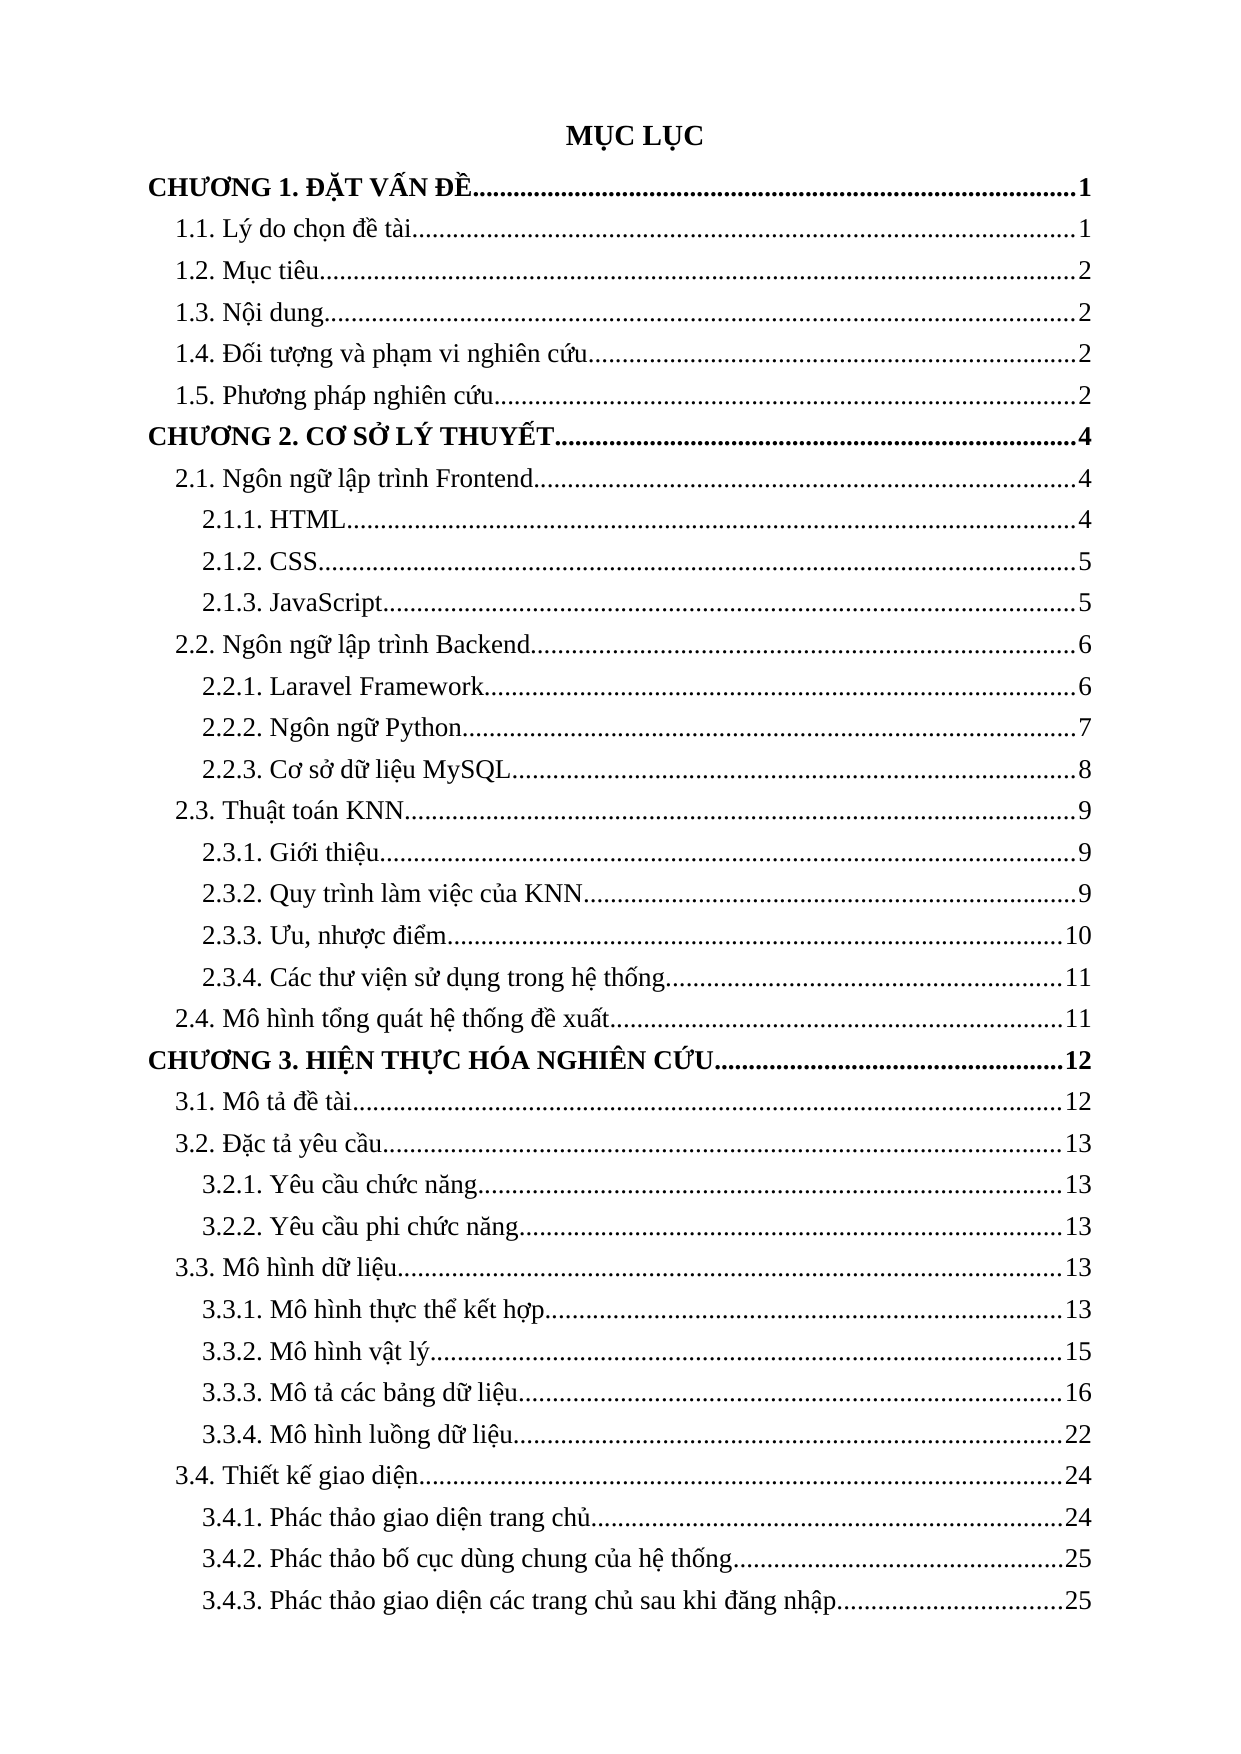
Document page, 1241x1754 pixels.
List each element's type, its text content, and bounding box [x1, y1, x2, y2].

text 1.2. Mục tiêu 2 [175, 254, 1122, 285]
text 1.4. Đối tượng và phạm vi nghiên cứu 2 [175, 337, 1122, 368]
text CHƯƠNG 3. HIỆN THỰC HÓA NGHIÊN CỨU 12 [148, 1044, 1122, 1075]
text 2.3.1. Giới thiệu 9 [202, 836, 1122, 867]
text 3.3.3. Mô tả các bảng dữ liệu 16 [202, 1376, 1122, 1407]
text 3.2.1. Yêu cầu chức năng 13 [202, 1168, 1122, 1199]
text 1.5. Phương pháp nghiên cứu 2 [175, 379, 1122, 410]
text 2.3. Thuật toán KNN 9 [175, 794, 1122, 826]
text 2.3.4. Các thư viện sử dụng trong hệ thống 11 [202, 961, 1122, 992]
text 1.3. Nội dung 2 [175, 296, 1122, 327]
text 2.1.1. HTML 4 [202, 503, 1122, 534]
text 2.2.1. Laravel Framework 6 [202, 670, 1122, 701]
text MỤC LỤC [148, 118, 1122, 152]
text 3.4.2. Phác thảo bố cục dùng chung của hệ thống 25 [202, 1542, 1122, 1574]
text 3.4. Thiết kế giao diện 24 [175, 1459, 1122, 1491]
text 2.3.2. Quy trình làm việc của KNN 9 [202, 877, 1122, 909]
text 3.3. Mô hình dữ liệu 13 [175, 1252, 1122, 1283]
text 3.3.1. Mô hình thực thể kết hợp 13 [202, 1293, 1122, 1324]
text 3.3.4. Mô hình luồng dữ liệu 22 [202, 1418, 1122, 1449]
text 3.1. Mô tả đề tài 12 [175, 1085, 1122, 1116]
text 3.2. Đặc tả yêu cầu 13 [175, 1127, 1122, 1158]
text 2.2.3. Cơ sở dữ liệu MySQL 8 [202, 753, 1122, 784]
text 3.3.2. Mô hình vật lý 15 [202, 1335, 1122, 1366]
text 2.1.3. JavaScript 5 [202, 587, 1122, 618]
text 2.2.2. Ngôn ngữ Python 7 [202, 711, 1122, 742]
text 2.2. Ngôn ngữ lập trình Backend 6 [175, 628, 1122, 659]
text 2.1.2. CSS 5 [202, 545, 1122, 576]
text 1.1. Lý do chọn đề tài 1 [175, 212, 1122, 244]
text CHƯƠNG 1. ĐẶT VẤN ĐỀ 1 [148, 171, 1122, 202]
text 3.4.1. Phác thảo giao diện trang chủ 24 [202, 1501, 1122, 1532]
text 2.3.3. Ưu, nhược điểm 10 [202, 919, 1122, 950]
text 3.4.3. Phác thảo giao diện các trang chủ sau khi đăng nhập 25 [202, 1584, 1122, 1615]
text 3.2.2. Yêu cầu phi chức năng 13 [202, 1210, 1122, 1241]
text 2.4. Mô hình tổng quát hệ thống đề xuất 11 [175, 1002, 1122, 1033]
text 2.1. Ngôn ngữ lập trình Frontend 4 [175, 462, 1122, 493]
text CHƯƠNG 2. CƠ SỞ LÝ THUYẾT 4 [148, 420, 1122, 451]
